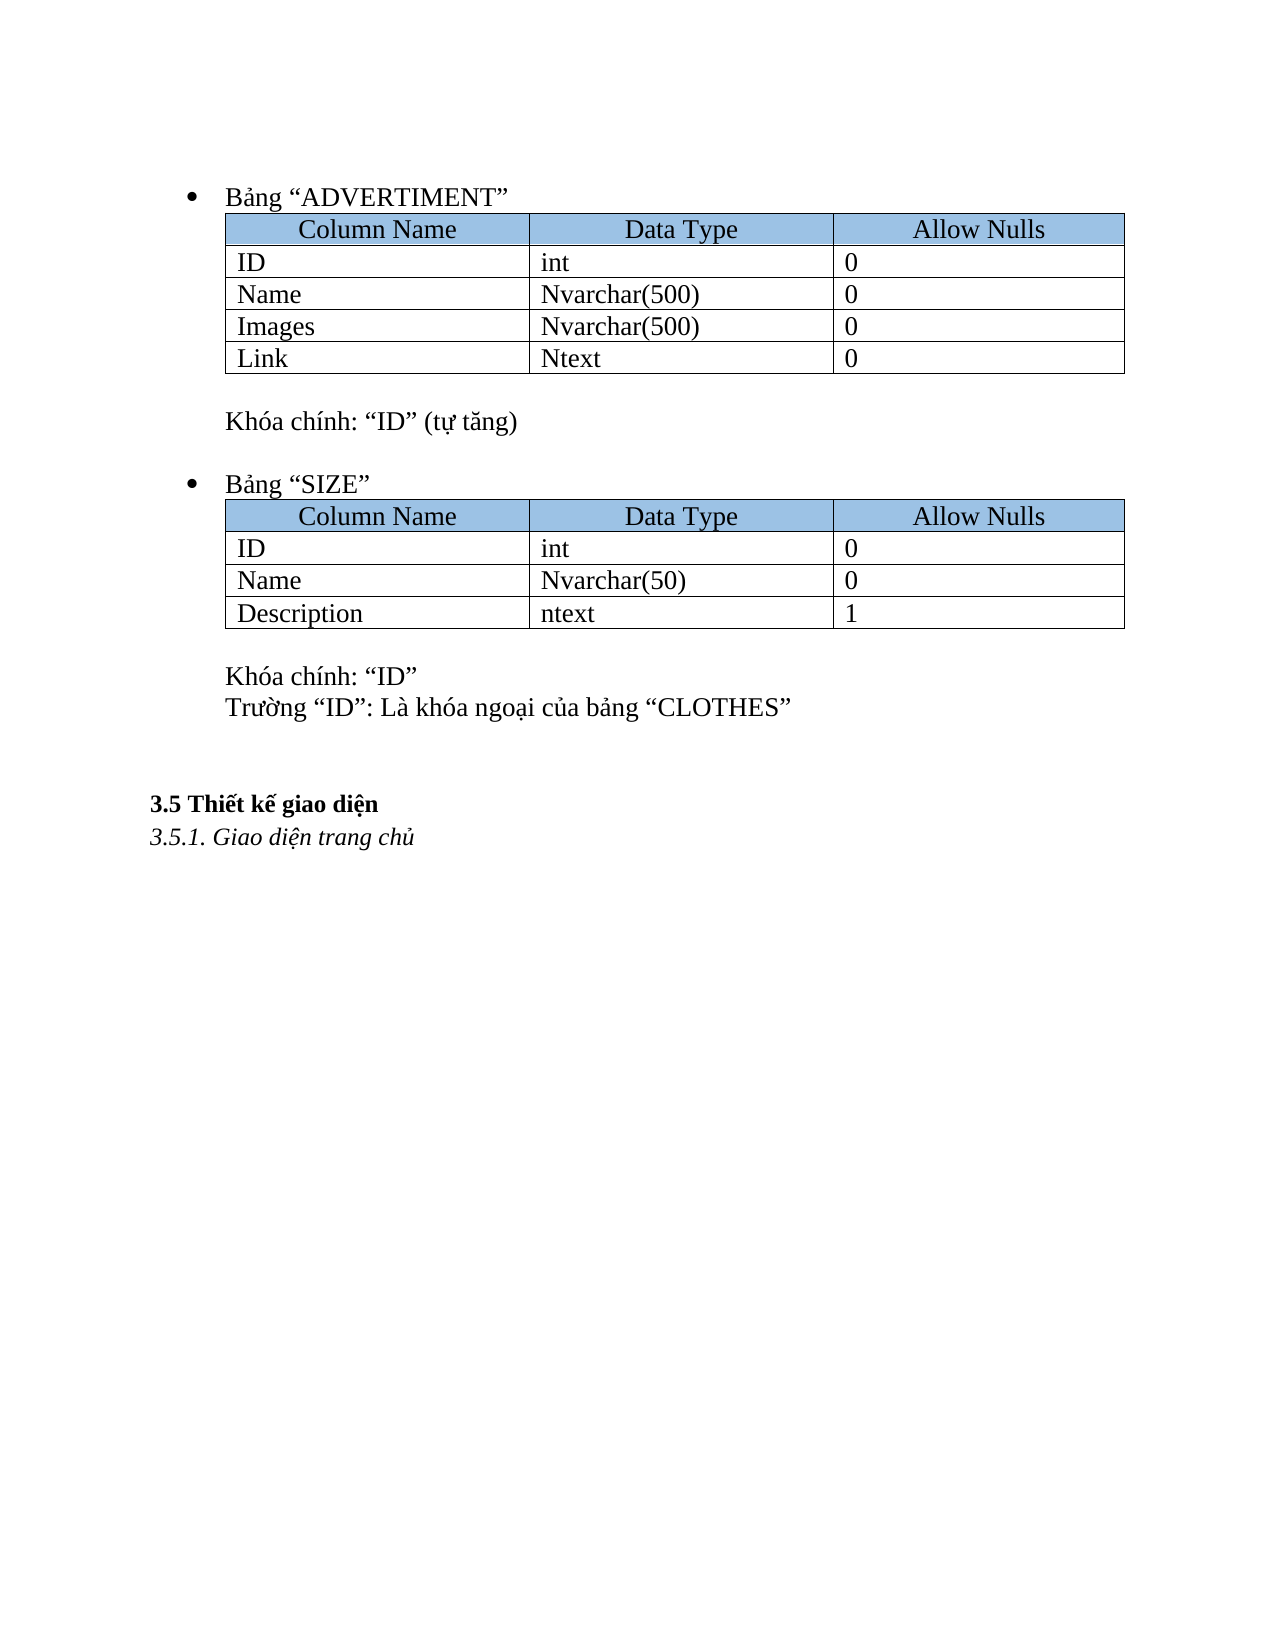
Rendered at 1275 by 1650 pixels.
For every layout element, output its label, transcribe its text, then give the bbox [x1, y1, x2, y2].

table_cell ID [226, 532, 529, 563]
table_cell Nvarchar(500) [530, 278, 833, 309]
table_header Data Type [530, 500, 833, 531]
table_cell Name [226, 278, 529, 309]
table_cell ntext [530, 597, 833, 628]
list Bảng “SIZE” [187, 468, 1125, 499]
table_cell Link [226, 342, 529, 373]
subtitle 3.5.1. Giao diện trang chủ [150, 822, 1125, 850]
table_header Allow Nulls [834, 214, 1124, 244]
table_header Allow Nulls [834, 500, 1124, 531]
table_cell Description [226, 597, 529, 628]
table_header Column Name [226, 500, 529, 531]
list Bảng “ADVERTIMENT” [187, 181, 1125, 212]
table_header Column Name [226, 214, 529, 244]
table_cell Nvarchar(500) [530, 310, 833, 341]
table_cell Name [226, 565, 529, 596]
table_cell Ntext [530, 342, 833, 373]
table_cell 0 [834, 342, 1124, 373]
table_cell 0 [834, 278, 1124, 309]
table_cell 0 [834, 246, 1124, 277]
table_cell int [530, 246, 833, 277]
text Khóa chính: “ID” (tự tăng) [150, 406, 1125, 437]
table_cell Nvarchar(50) [530, 565, 833, 596]
table_cell 0 [834, 310, 1124, 341]
text Khóa chính: “ID” [150, 660, 1125, 691]
table_cell ID [226, 246, 529, 277]
table_cell int [530, 532, 833, 563]
table_cell 0 [834, 565, 1124, 596]
subtitle 3.5 Thiết kế giao diện [150, 789, 1125, 817]
table_header Data Type [530, 214, 833, 244]
table_cell 0 [834, 532, 1124, 563]
table_cell 1 [834, 597, 1124, 628]
table_cell Images [226, 310, 529, 341]
list Trường “ID”: Là khóa ngoại của bảng “CLOTHES” [225, 691, 1125, 722]
